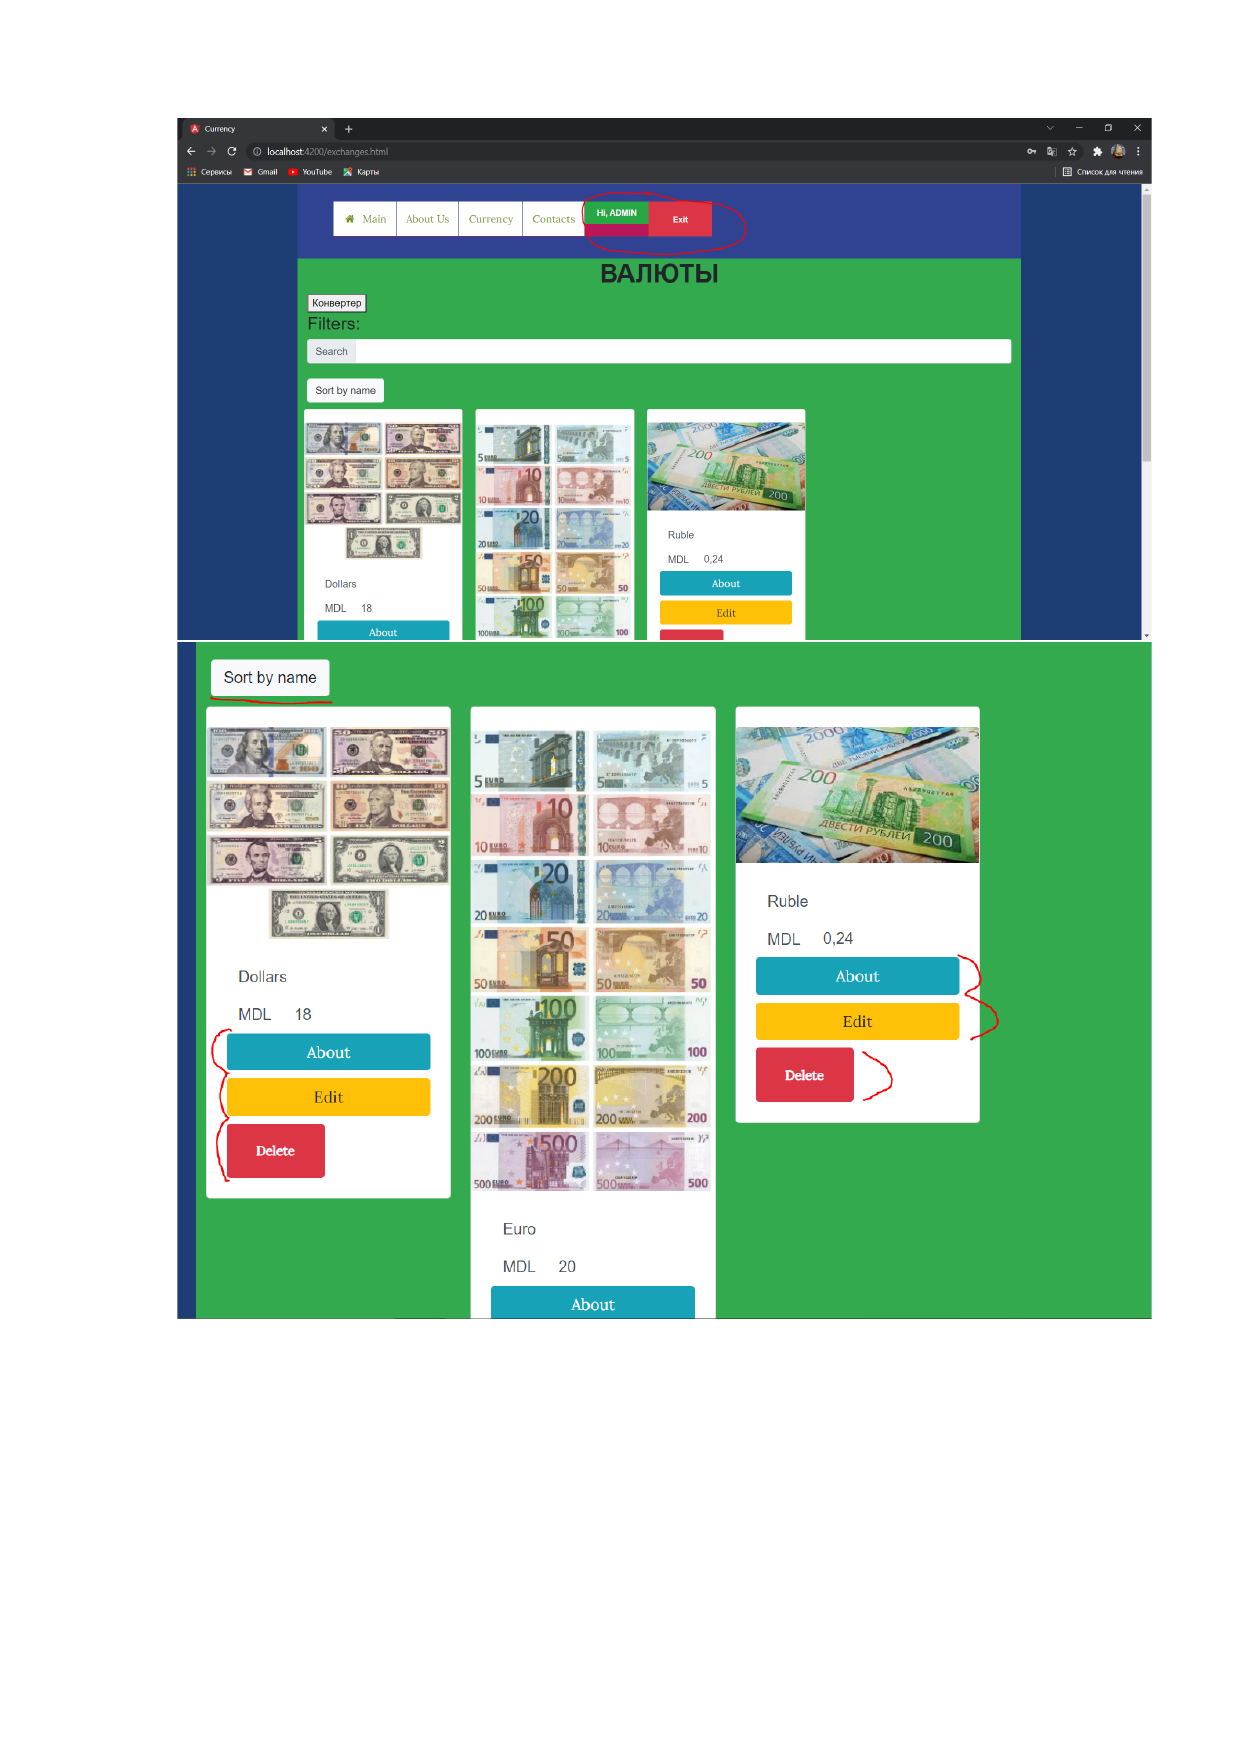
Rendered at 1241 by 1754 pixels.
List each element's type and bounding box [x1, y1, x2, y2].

picture [177, 642, 1152, 1319]
picture [177, 118, 1152, 640]
